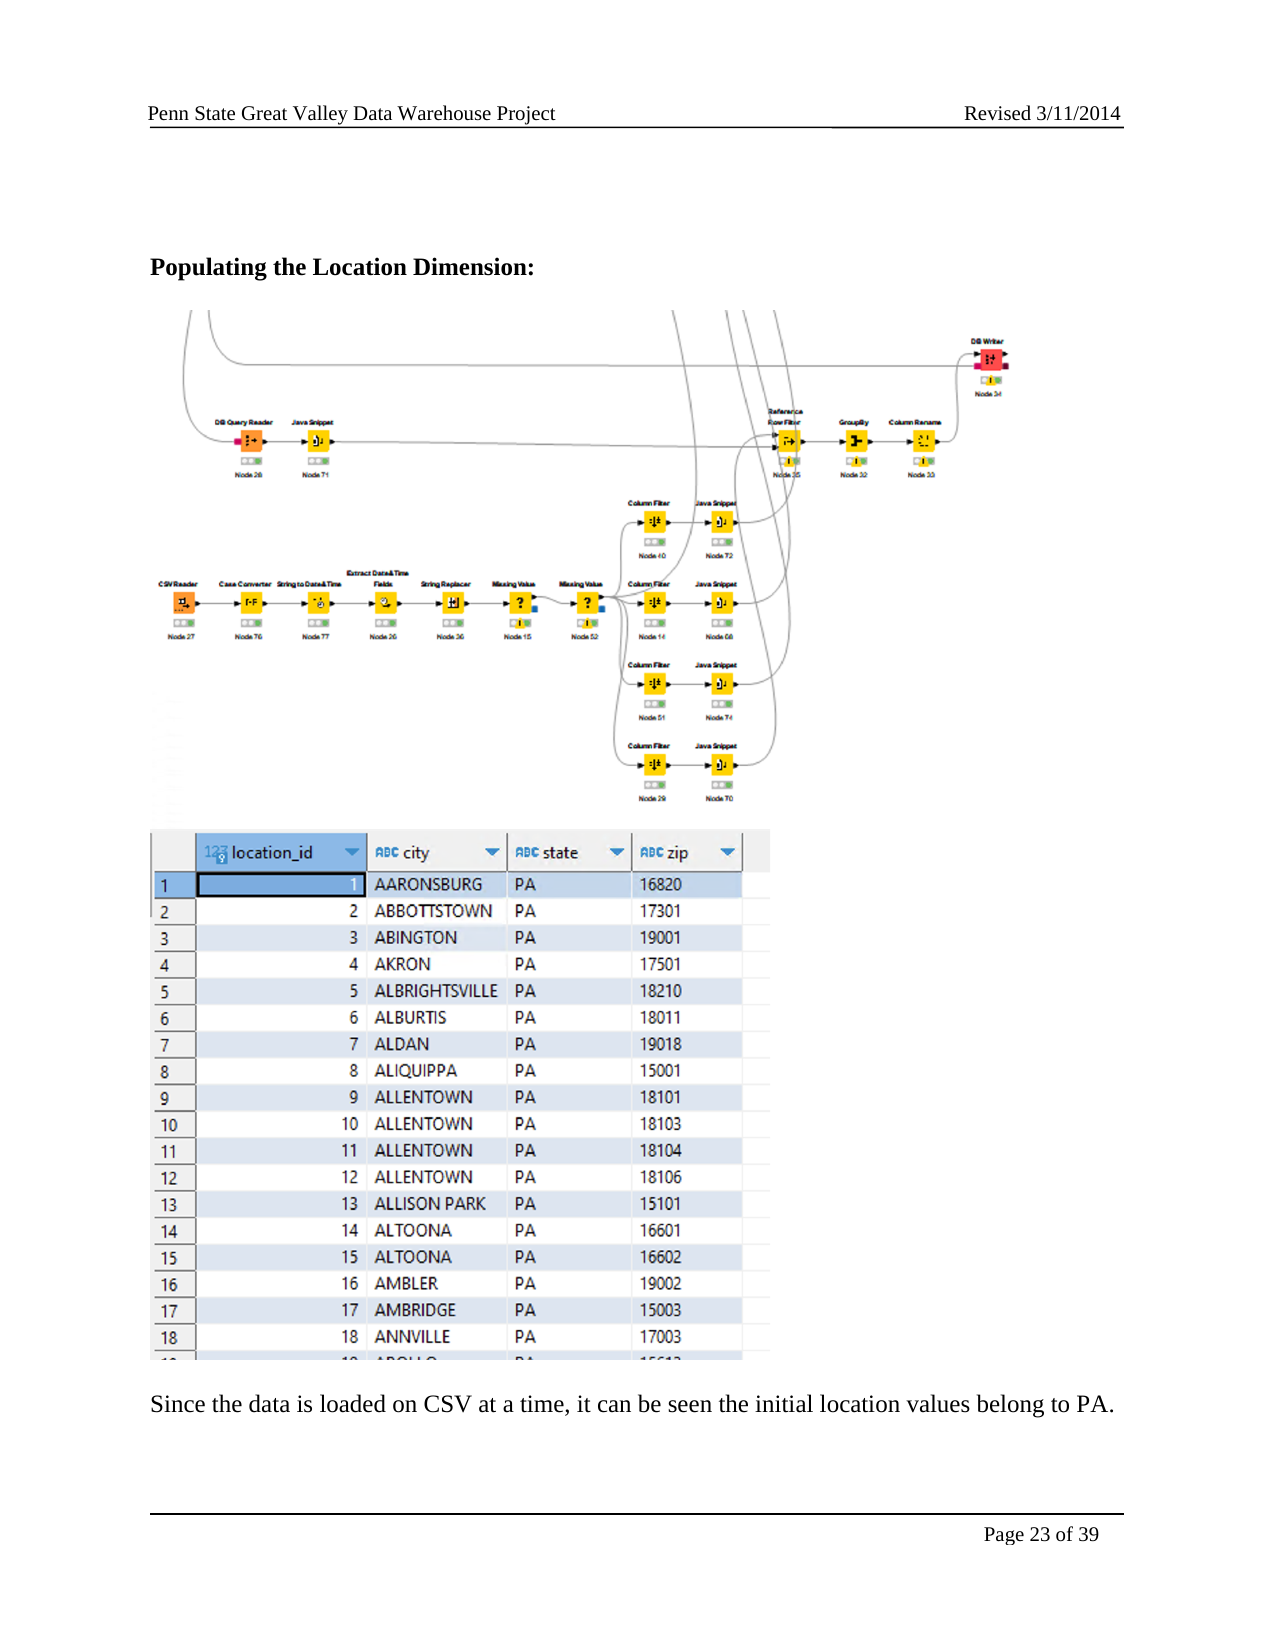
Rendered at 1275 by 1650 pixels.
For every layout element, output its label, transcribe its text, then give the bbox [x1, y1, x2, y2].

text Since the data is loaded on CSV at a time, it can be seen the initial location values belong to PA. [150, 1389, 1125, 1417]
text Populating the Location Dimension: [150, 252, 1125, 281]
picture [150, 310, 1088, 1360]
